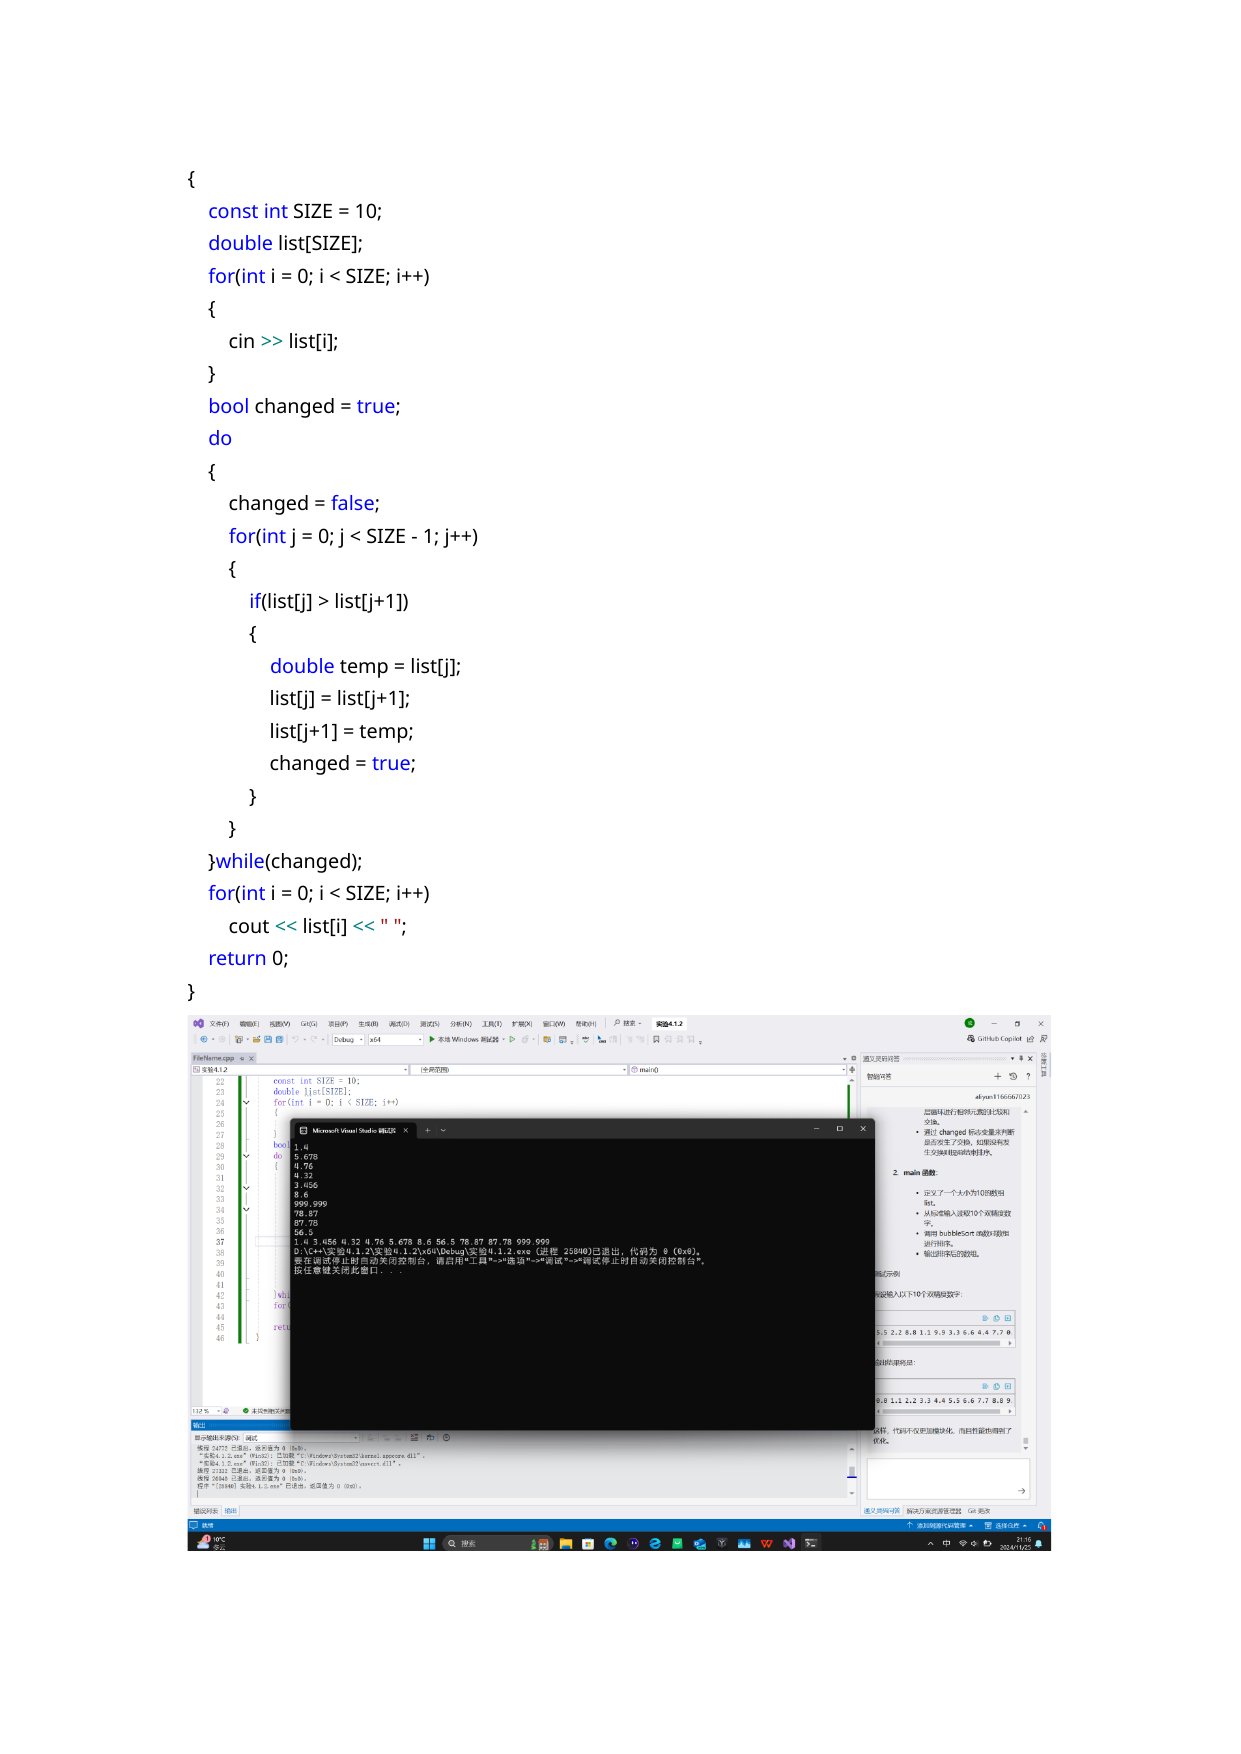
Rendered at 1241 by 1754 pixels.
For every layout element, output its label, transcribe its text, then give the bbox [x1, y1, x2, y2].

text list[j+1] = temp; [187, 714, 1053, 747]
text for(int i = 0; i < SIZE; i++) [187, 259, 1053, 292]
text { [187, 292, 1053, 324]
text changed = true; [187, 747, 1053, 779]
text if(list[j] > list[j+1]) [187, 584, 1053, 617]
text do [187, 422, 1053, 454]
text list[j] = list[j+1]; [187, 682, 1053, 714]
text double temp = list[j]; [187, 649, 1053, 682]
text return 0; [187, 942, 1053, 974]
text { [187, 454, 1053, 487]
text double list[SIZE]; [187, 227, 1053, 259]
text { [187, 552, 1053, 584]
text }while(changed); [187, 844, 1053, 877]
text bool changed = true; [187, 389, 1053, 422]
text const int SIZE = 10; [187, 194, 1053, 227]
text } [187, 779, 1053, 812]
text changed = false; [187, 487, 1053, 519]
text cin >> list[i]; [187, 324, 1053, 357]
text { [187, 162, 1053, 194]
text } [187, 974, 1053, 1007]
text } [187, 812, 1053, 844]
text for(int j = 0; j < SIZE - 1; j++) [187, 519, 1053, 552]
text cout << list[i] << " "; [187, 909, 1053, 942]
text for(int i = 0; i < SIZE; i++) [187, 877, 1053, 909]
text { [187, 617, 1053, 649]
text } [187, 357, 1053, 389]
picture [187, 1015, 1052, 1551]
